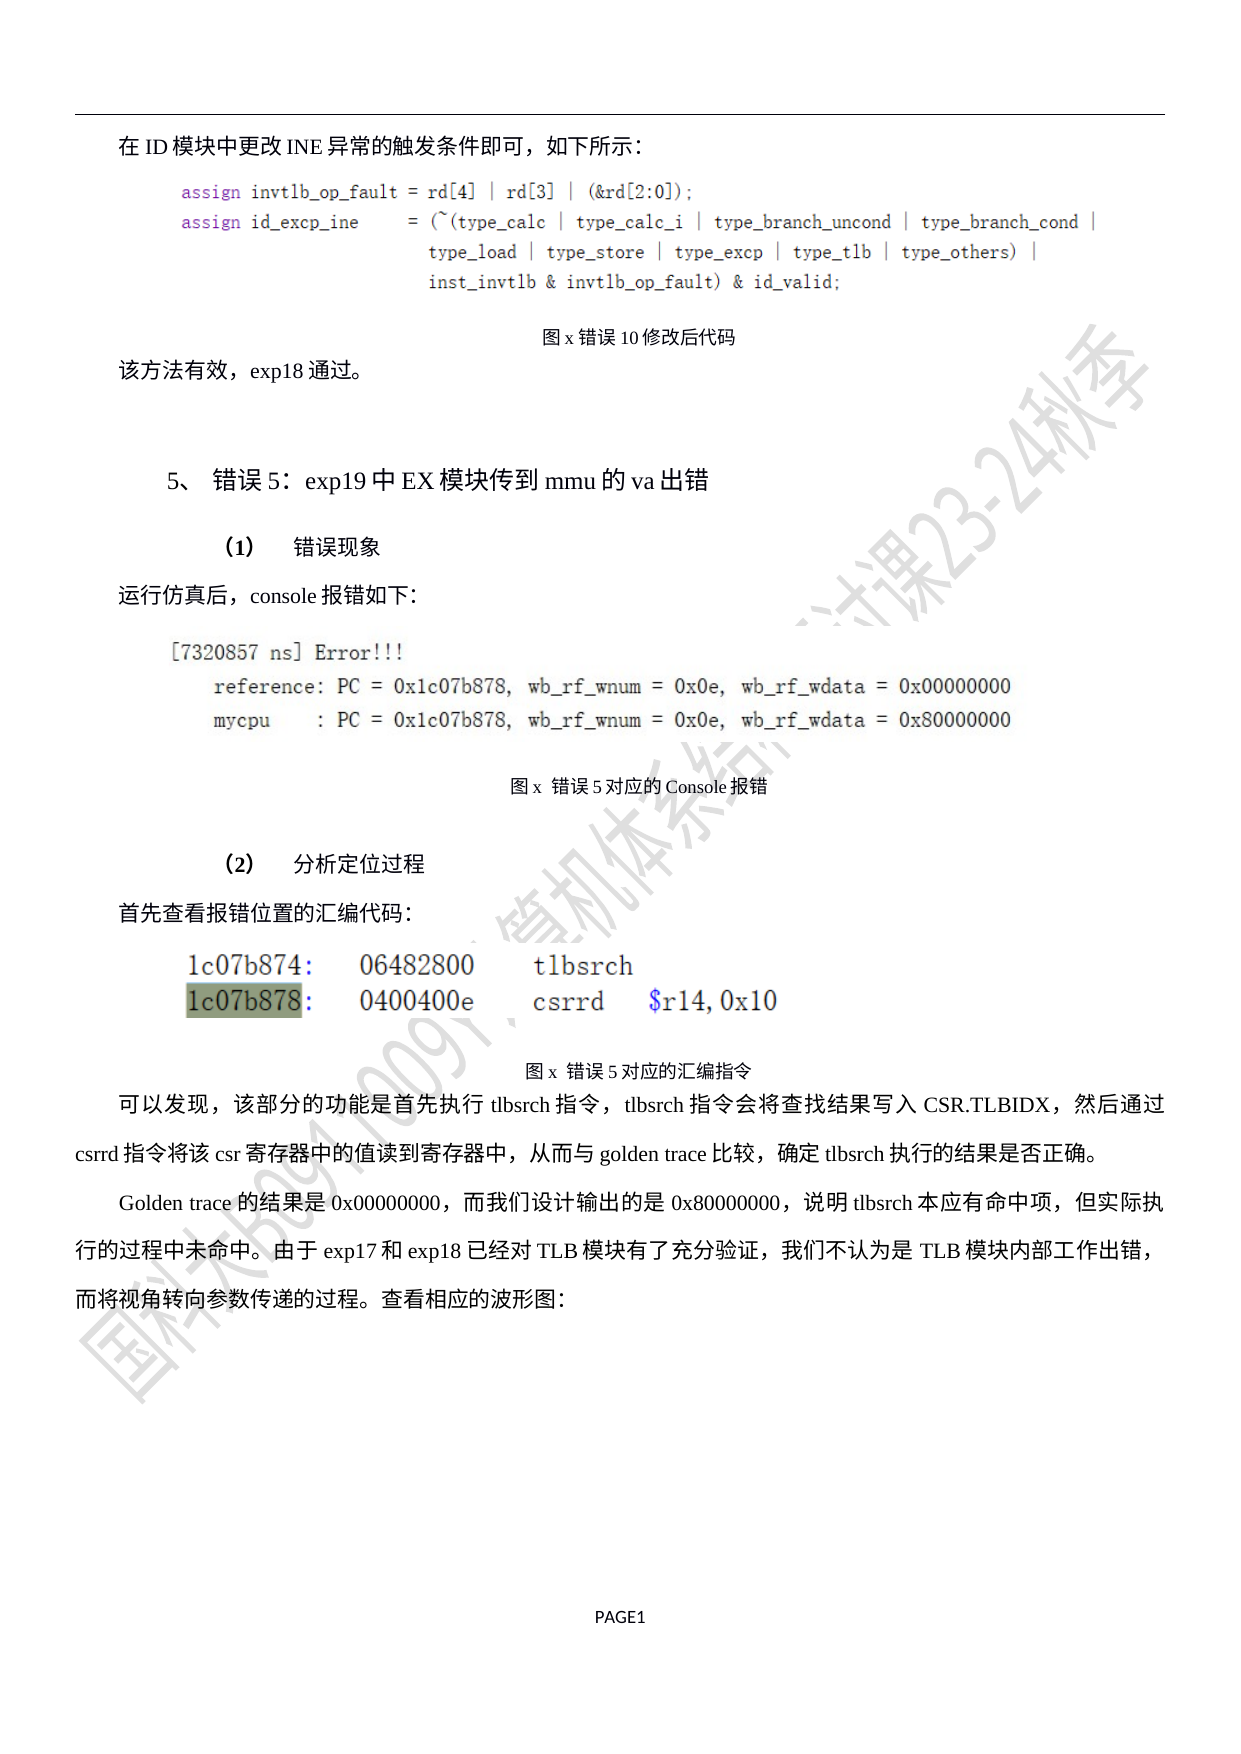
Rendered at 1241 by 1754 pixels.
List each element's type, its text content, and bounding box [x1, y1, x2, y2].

text 首先查看报错位置的汇编代码： [75, 895, 1165, 928]
text 图x 错误5对应的Console报错 [75, 769, 1165, 802]
text 图x 错误10修改后代码 [75, 320, 1165, 353]
picture [168, 626, 1116, 742]
text Golden trace的结果是0x00000000，而我们设计输出的是0x80000000，说明tlbsrch本应有命中项，但实际执行的过程中未命中。由于exp17和exp18已经对TLB模块有了充分验证，我们不认为是TLB模块内部工作出错，而将视角转向参数传递的过程。查看相应的波形图： [75, 1184, 1165, 1314]
picture [172, 943, 1112, 1018]
list 错误5：exp19中EX模块传到mmu的va出错 [167, 446, 1165, 511]
list 分析定位过程 [212, 847, 1165, 879]
text 该方法有效，exp18通过。 [75, 353, 1165, 385]
list 错误现象 [212, 529, 1165, 562]
text 可以发现，该部分的功能是首先执行tlbsrch指令，tlbsrch指令会将查找结果写入CSR.TLBIDX，然后通过csrrd指令将该csr寄存器中的值读到寄存器中，从而与golden trace比较，确定tlbsrch执行的结果是否正确。 [75, 1087, 1165, 1168]
picture [153, 177, 1130, 296]
text 运行仿真后，console报错如下： [75, 578, 1165, 610]
text 在ID模块中更改INE异常的触发条件即可，如下所示： [75, 129, 1165, 161]
text 图x 错误5对应的汇编指令 [75, 1054, 1165, 1087]
